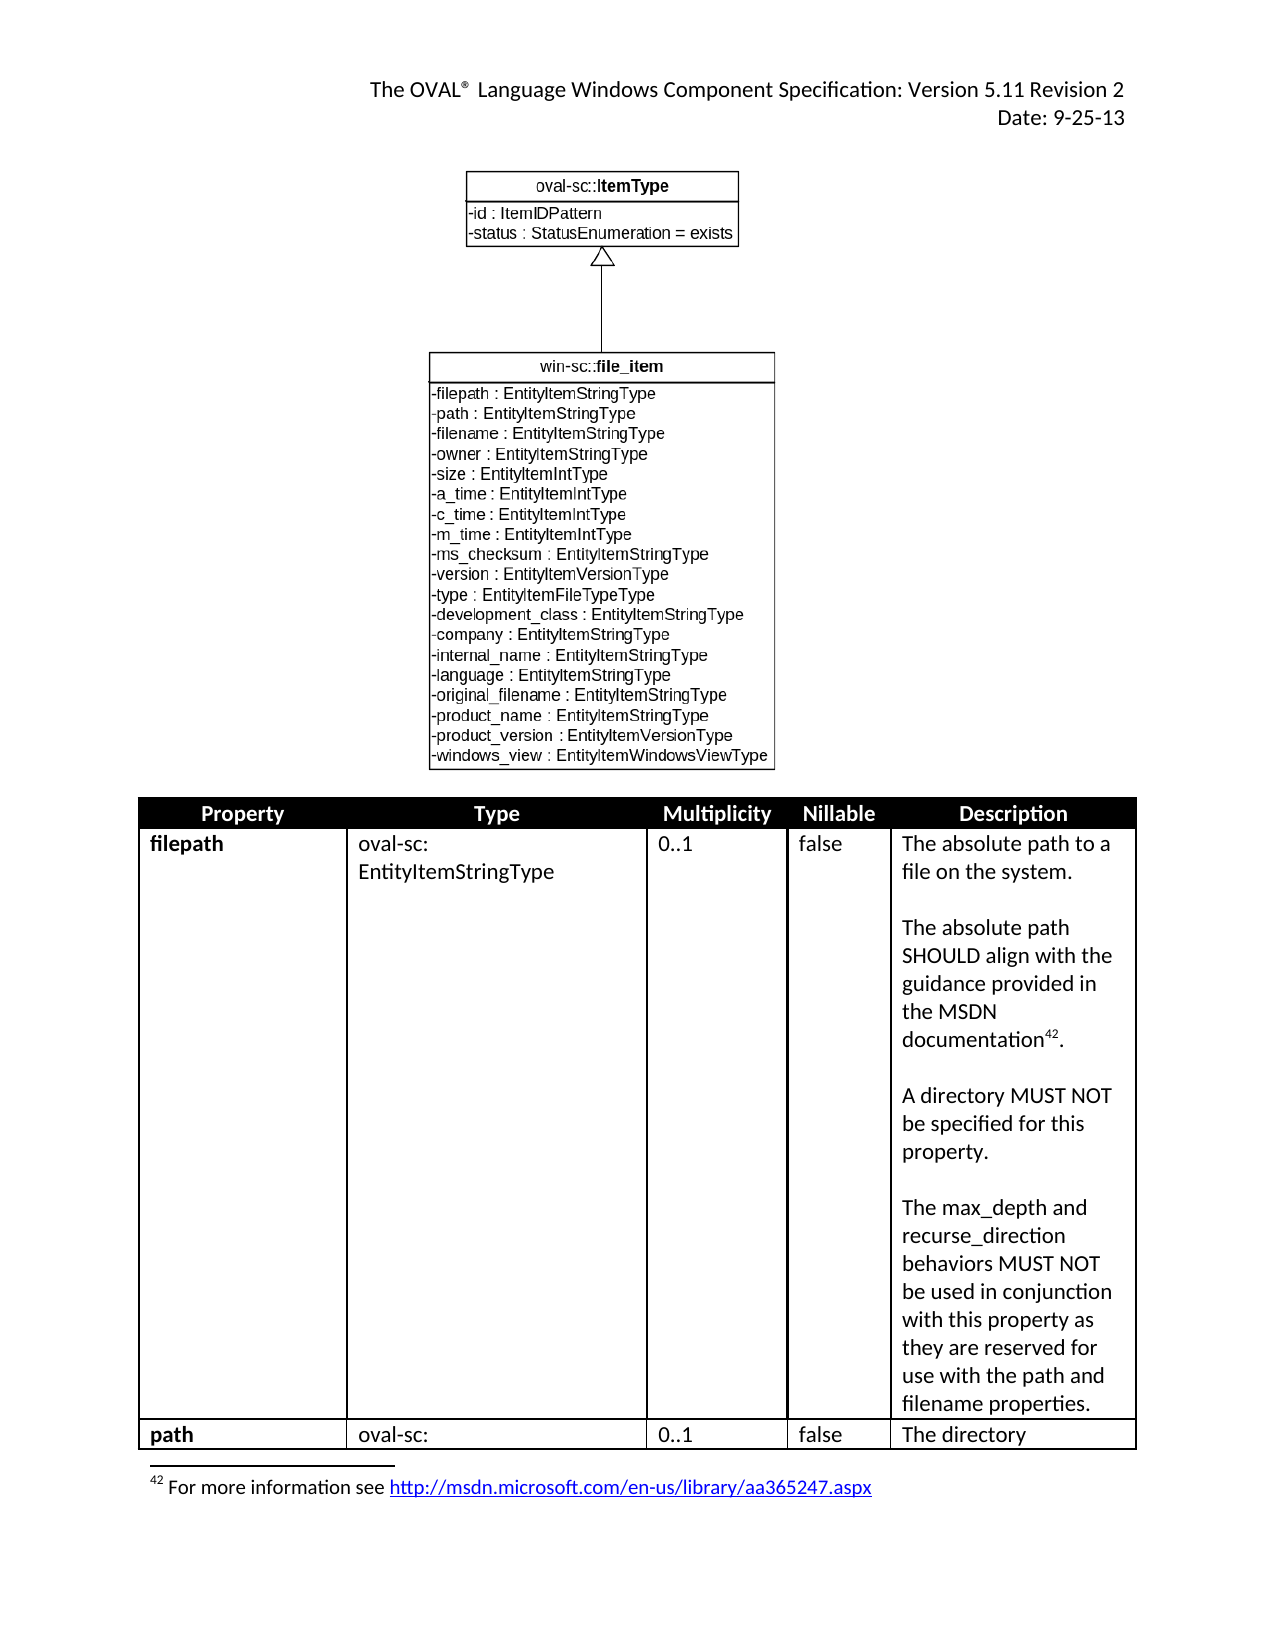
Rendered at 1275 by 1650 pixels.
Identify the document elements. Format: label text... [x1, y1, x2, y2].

table_header Type [347, 799, 646, 827]
table_cell The absolute path to a file on the system. The absolute path SHOULD align with the guidance provided in the MSDN documentation. A directory MUST NOT be specified for this property. The max_depth and recurse_direction behaviors MUST NOT be used in conjunction with this property as they are reserved for use with the path and filename properties. [892, 829, 1135, 1418]
table_cell oval-sc: EntityItemStringType [348, 829, 646, 1418]
table_cell false [788, 1420, 890, 1448]
table_cell false [789, 829, 890, 1418]
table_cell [891, 1420, 1135, 1448]
table_header Multiplicity [647, 799, 787, 827]
table_cell 0..1 [648, 829, 786, 1418]
table_header Description [891, 799, 1135, 827]
table_header Nillable [788, 799, 890, 827]
table_header Property [140, 799, 346, 827]
table_cell filepath [140, 829, 346, 1418]
table_cell path [140, 1420, 346, 1448]
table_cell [347, 1420, 646, 1448]
table_cell 0..1 [647, 1420, 787, 1448]
